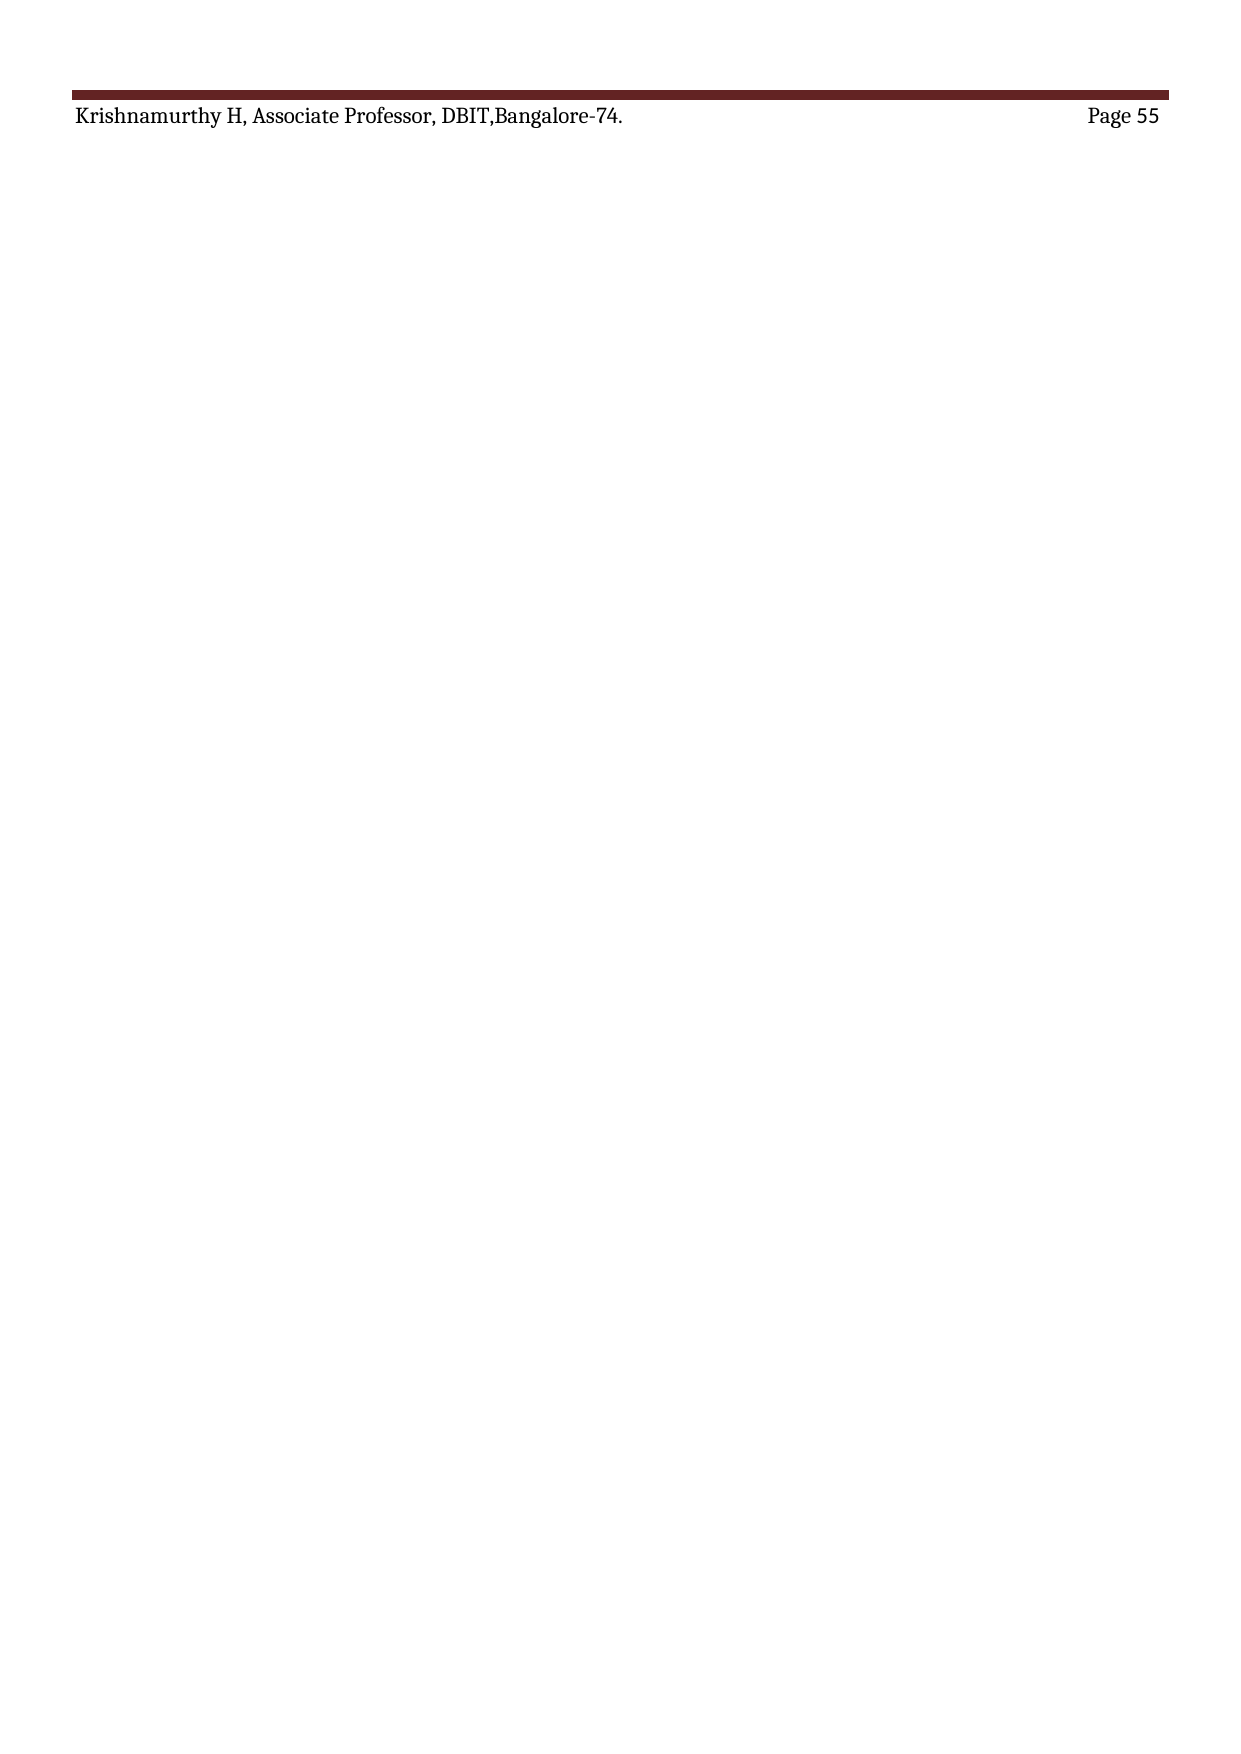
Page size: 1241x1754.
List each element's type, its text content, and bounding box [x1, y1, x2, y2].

text Krishnamurthy H, Associate Professor, DBIT,Bangalore-74. Page 55 [75, 101, 1167, 129]
picture [72, 90, 1169, 100]
